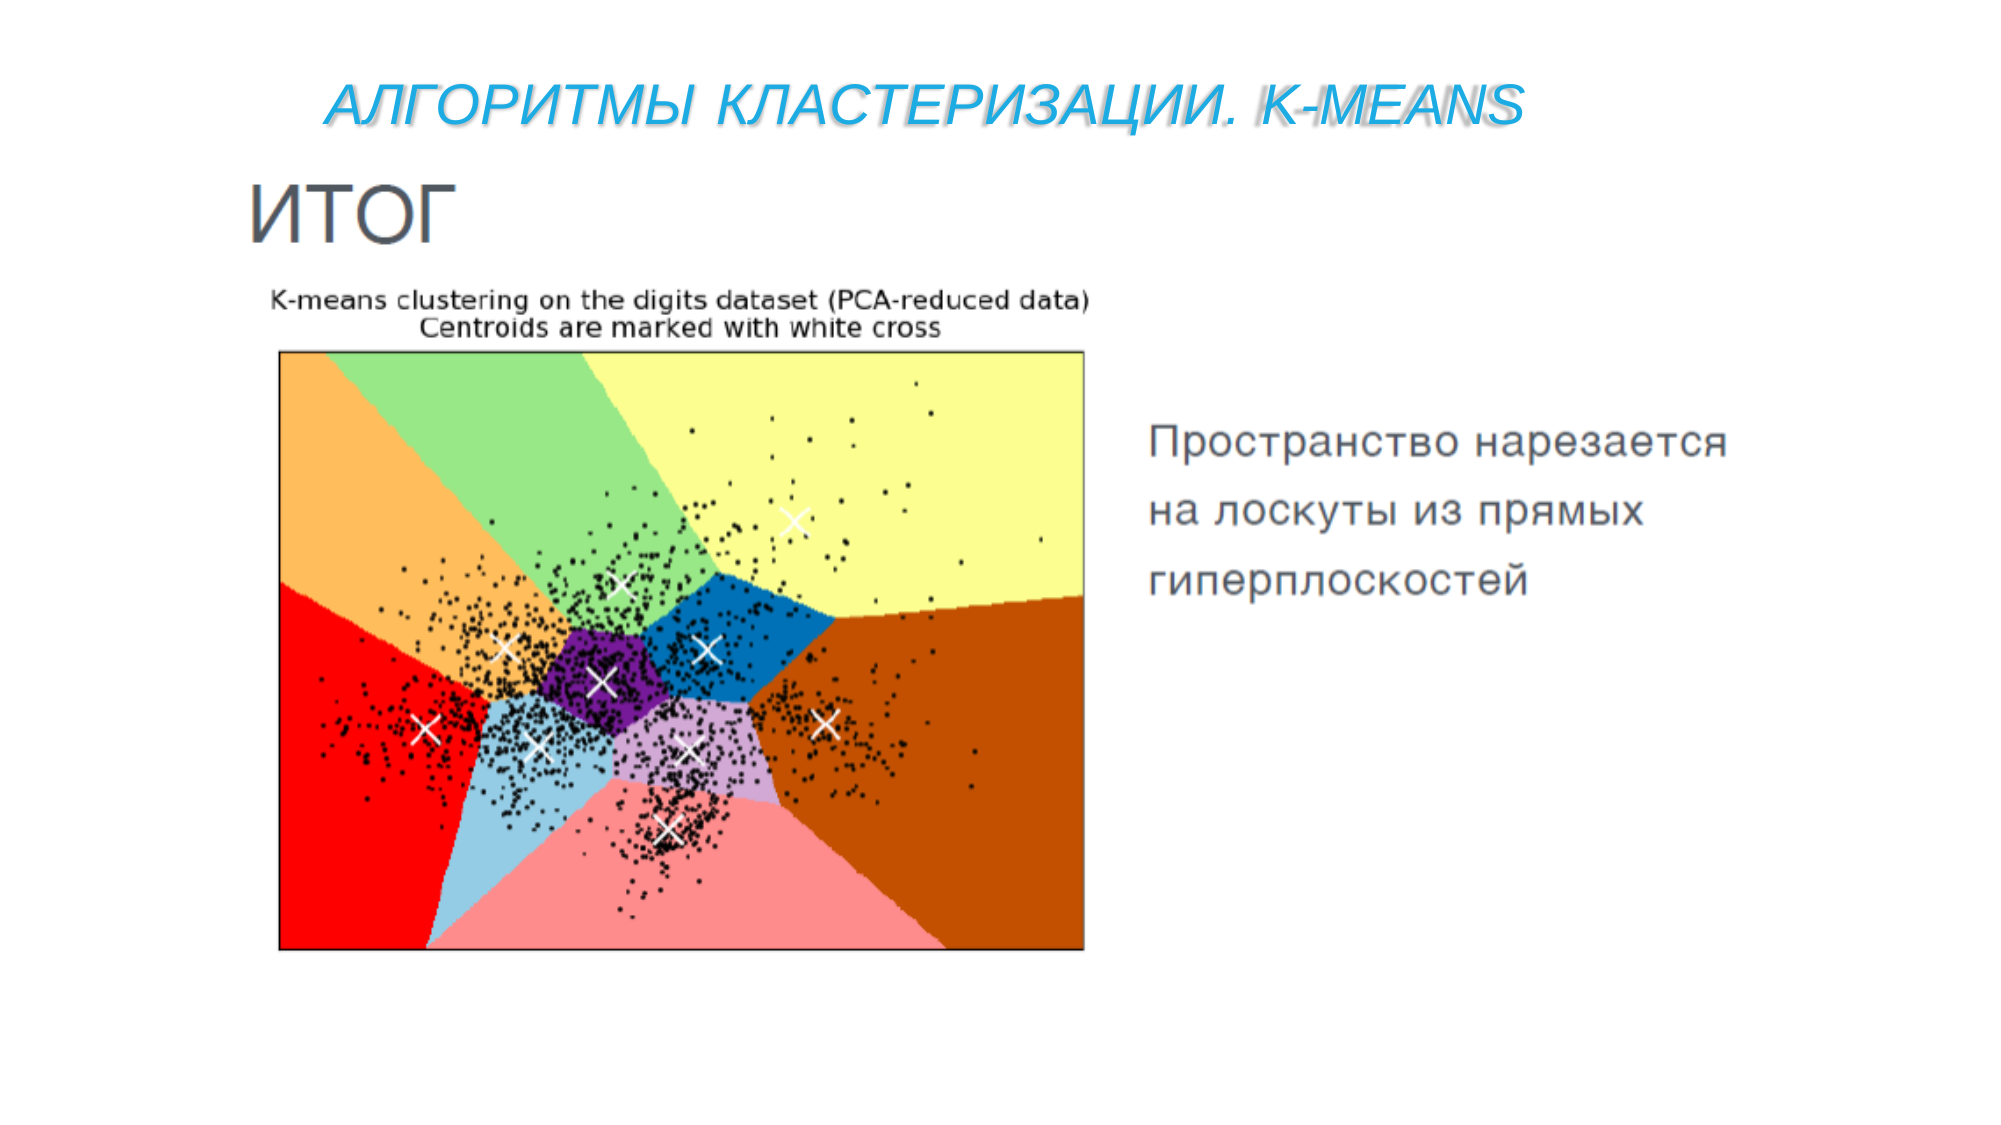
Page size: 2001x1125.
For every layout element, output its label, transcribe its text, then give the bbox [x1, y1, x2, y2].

text АЛГОРИТМЫ КЛАСТЕРИЗАЦИИ. K-MEANS [325, 71, 1913, 137]
picture [207, 48, 1742, 972]
